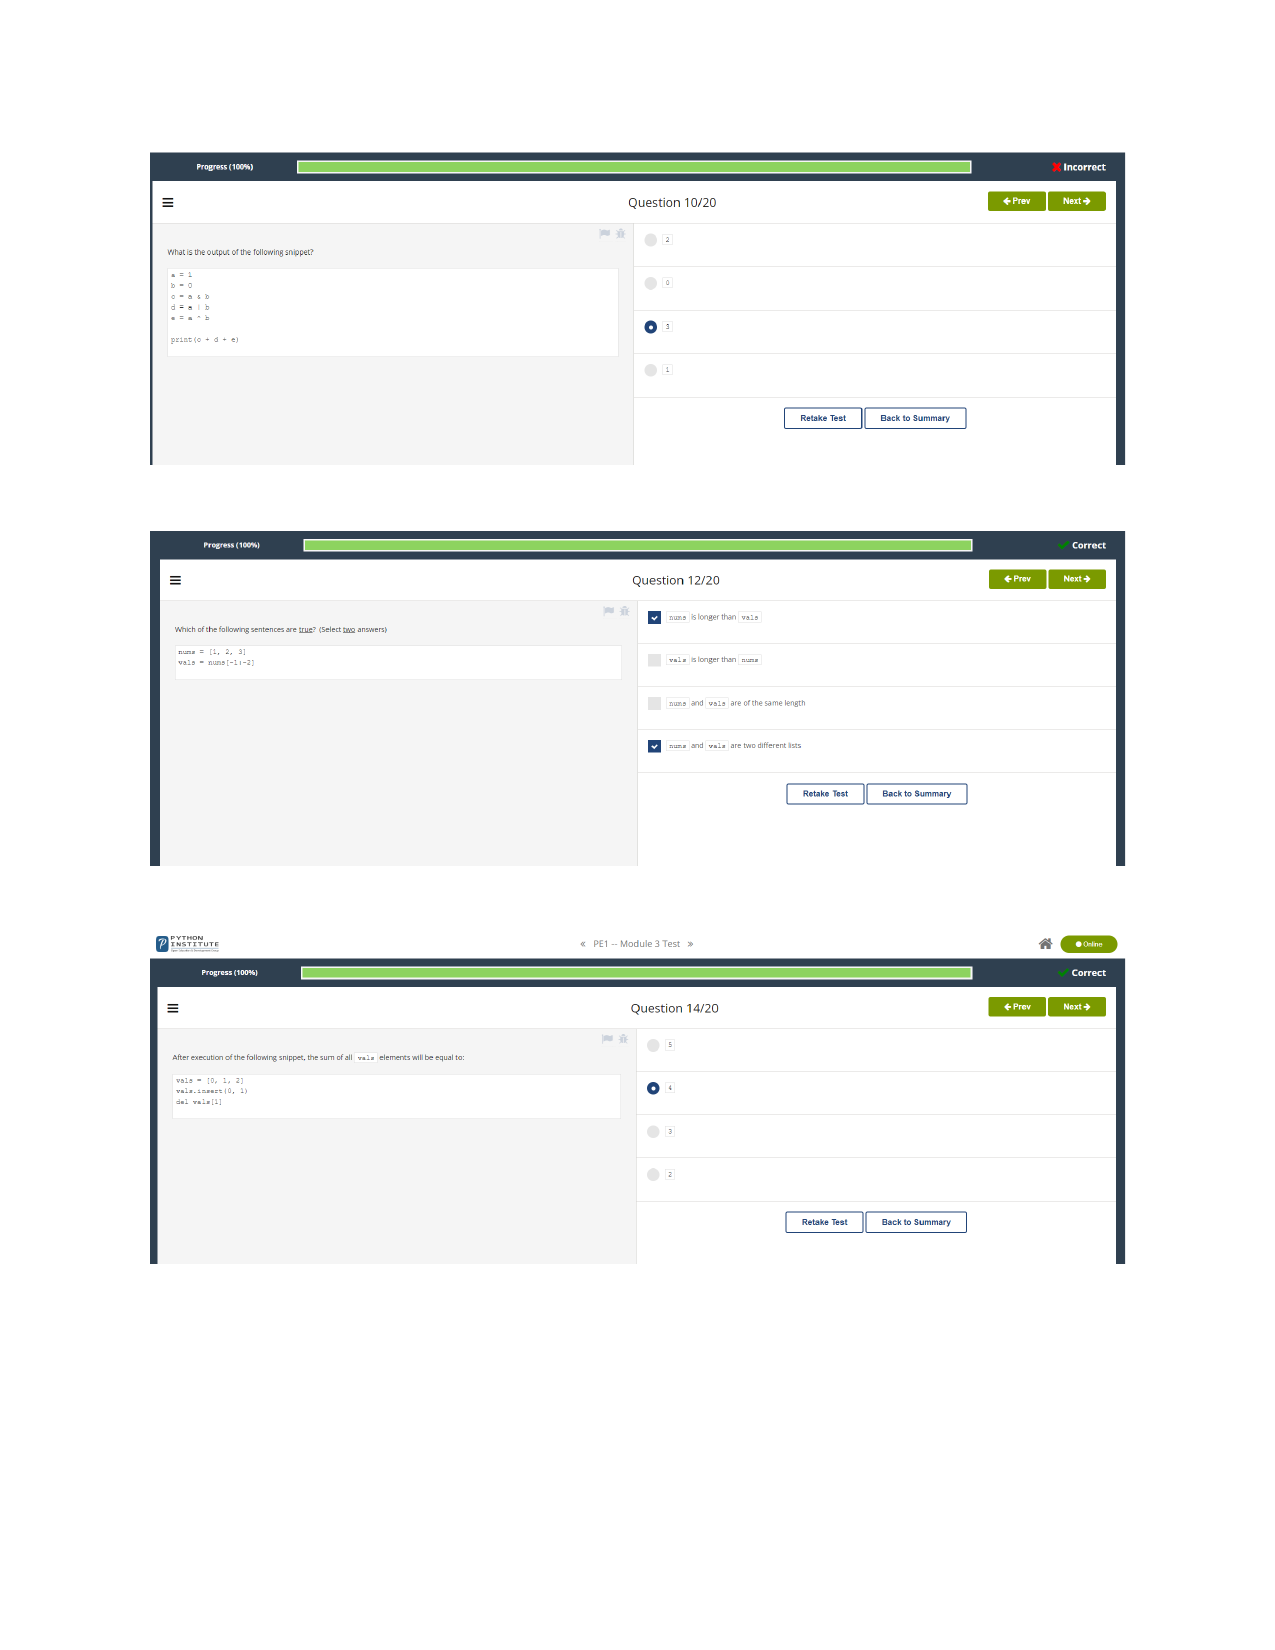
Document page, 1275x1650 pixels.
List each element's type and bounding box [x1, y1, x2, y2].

picture [150, 150, 1125, 465]
picture [150, 931, 1125, 1264]
picture [150, 530, 1125, 866]
